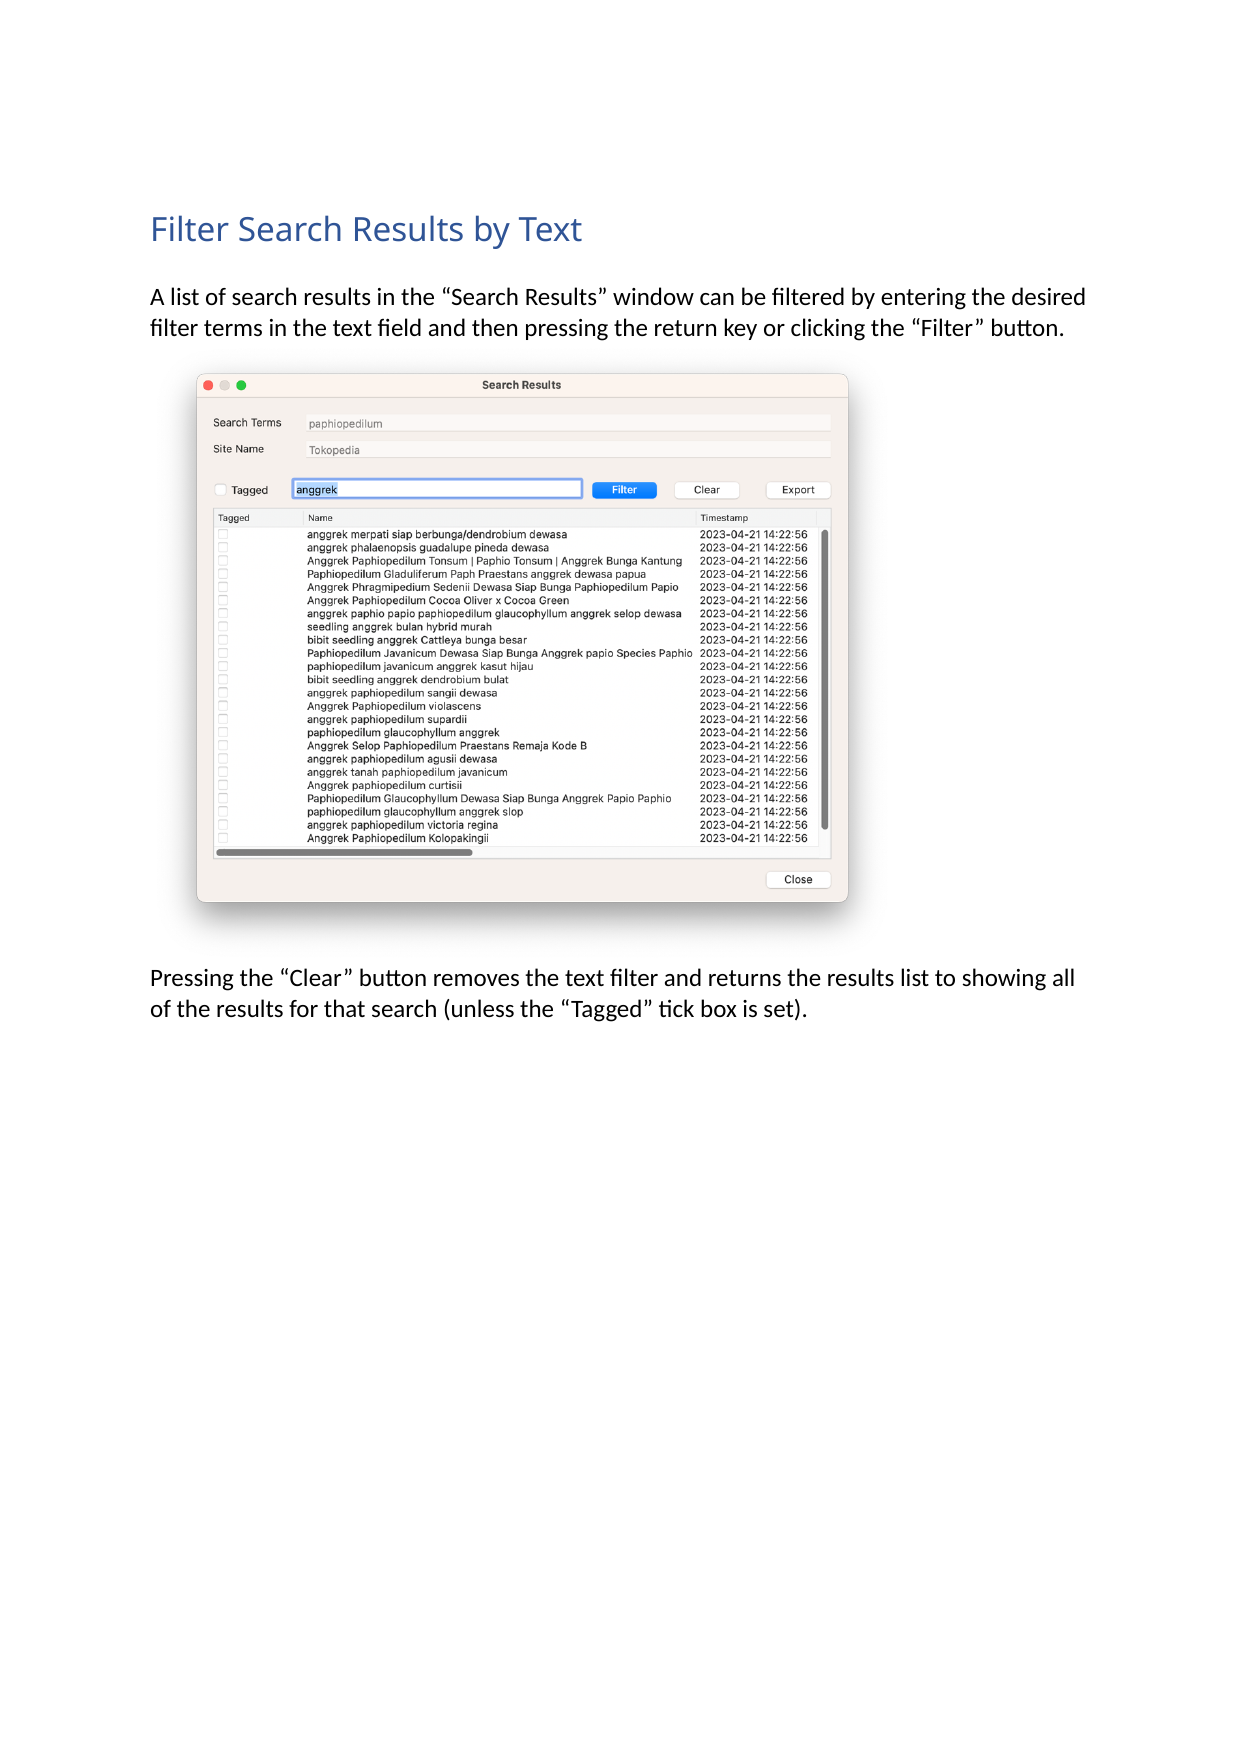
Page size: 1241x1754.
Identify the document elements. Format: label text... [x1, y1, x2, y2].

text Pressing the “Clear” button removes the text filter and returns the results list to showing all of the results for that search (unless the “Tagged” tick box is set). [150, 963, 1090, 1024]
picture [150, 342, 894, 963]
subtitle Filter Search Results by Text [150, 206, 1090, 251]
text A list of search results in the “Search Results” window can be filtered by entering the desired filter terms in the text field and then pressing the return key or clicking the “Filter” button. [150, 281, 1090, 342]
